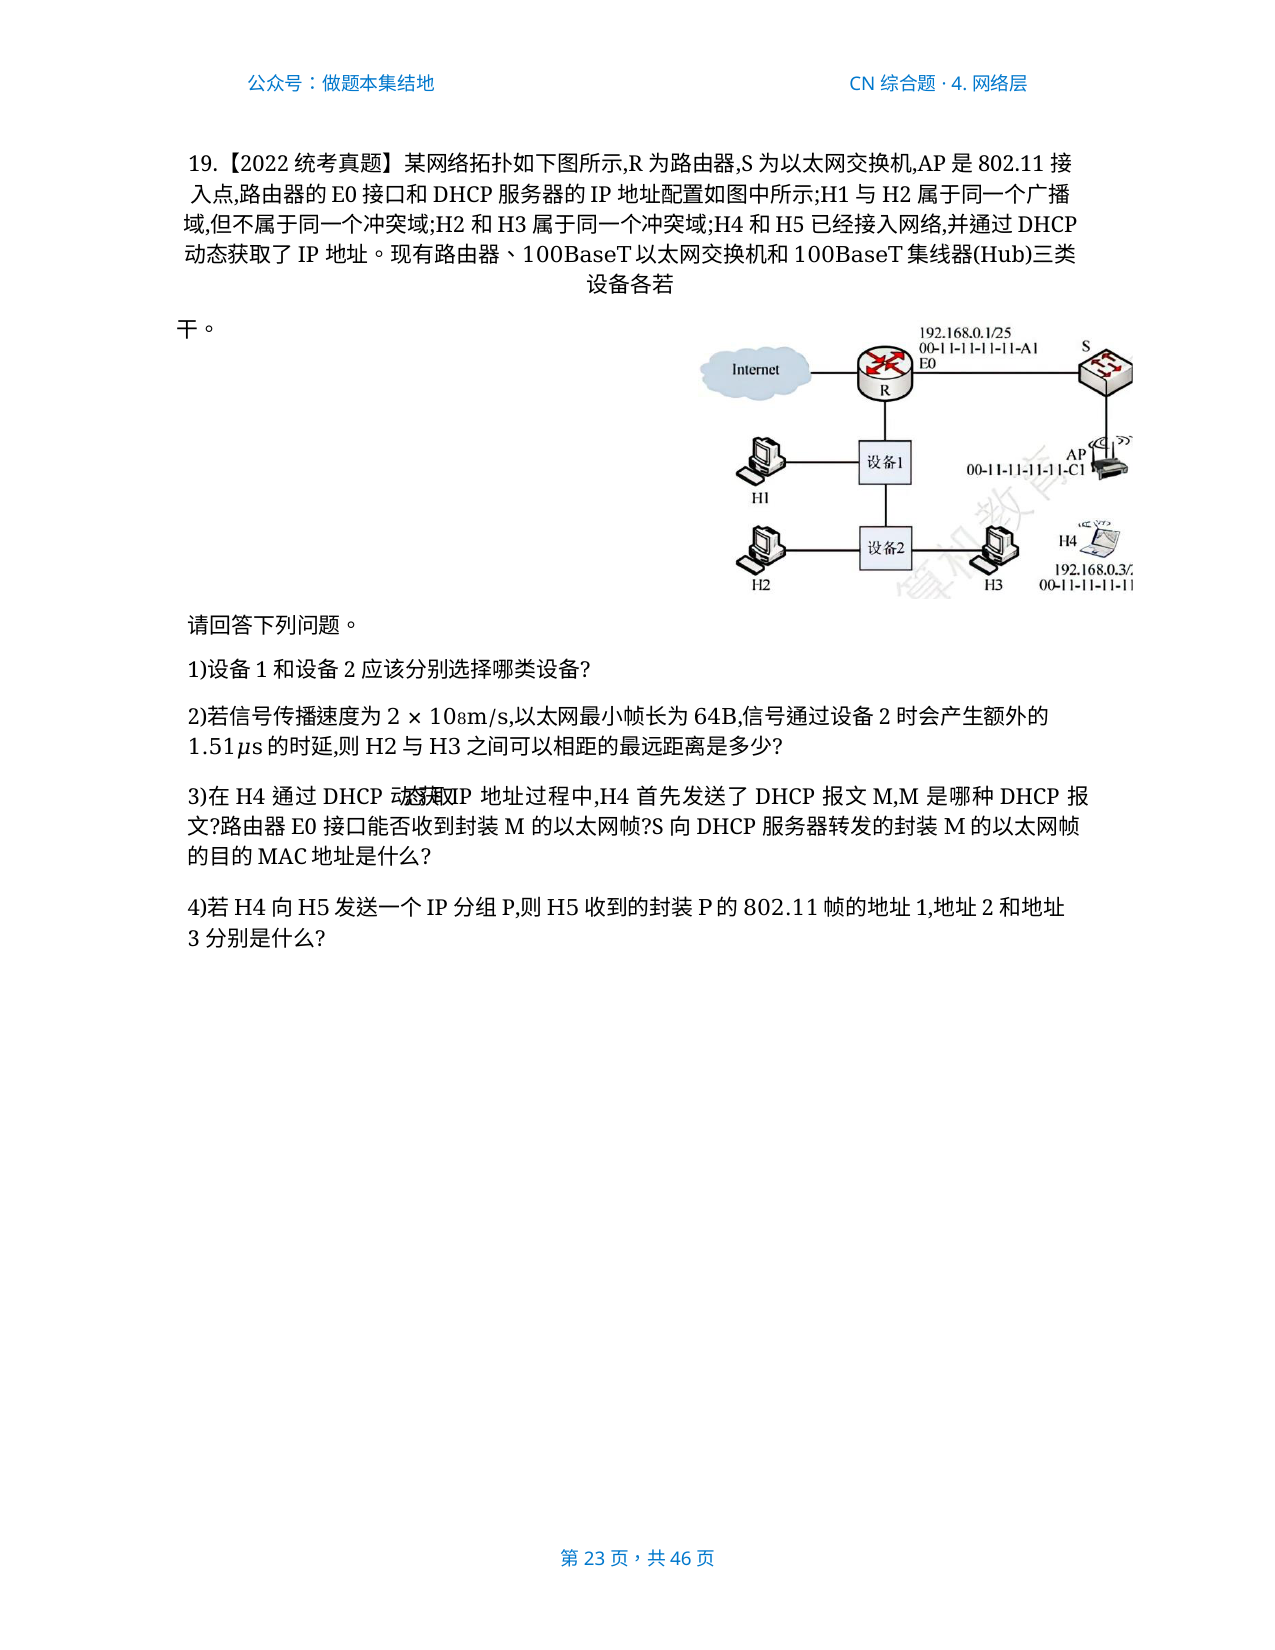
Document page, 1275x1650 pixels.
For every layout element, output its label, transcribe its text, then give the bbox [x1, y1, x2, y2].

text 1)设备1 和设备2 应该分别选择哪类设备? [187, 659, 1125, 682]
text 请回答下列问题。 [187, 616, 1125, 638]
text 3)在H4 通过DHCP 动态获取IP 地址过程中,H4 首先发送了DHCP 报文M,M 是哪种DHCP 报文?路由器E0 接口能否收到封装M 的以太网帧?S 向DHCP 服务器转发的封装M的以太网帧的目的MAC地址是什么? [187, 781, 1081, 871]
table_header 干。 [158, 313, 645, 604]
text 19.【2022 统考真题】某网络拓扑如下图所示,R 为路由器,S 为以太网交换机,AP 是802.11 接入点,路由器的E0 接口和DHCP 服务器的IP 地址配置如图中所示;H1 与H2 属于同一个广播域,但不属于同一个冲突域;H2 和H3 属于同一个冲突域;H4 和H5 已经接入网络,并通过DHCP 动态获取了IP 地址。现有路由器、100BaseT以太网交换机和100BaseT集线器(Hub)三类设备各若 [180, 148, 1080, 299]
text 公众号：做题本集结地 CN 综合题 · 4. 网络层 [150, 76, 1125, 94]
text 4)若H4向H5发送一个IP 分组P,则H5收到的封装P的802.11帧的地址1,地址2 和地址3 分别是什么? [187, 892, 1080, 952]
text 第 23 页，共46 页 [150, 1552, 1125, 1569]
text 2)若信号传播速度为2 × 108m/s,以太网最小帧长为64B,信号通过设备2 时会产生额外的1.51𝜇s的时延,则H2与H3之间可以相距的最远距离是多少? [187, 701, 1050, 761]
picture [698, 320, 1133, 599]
table_header [645, 313, 1133, 604]
